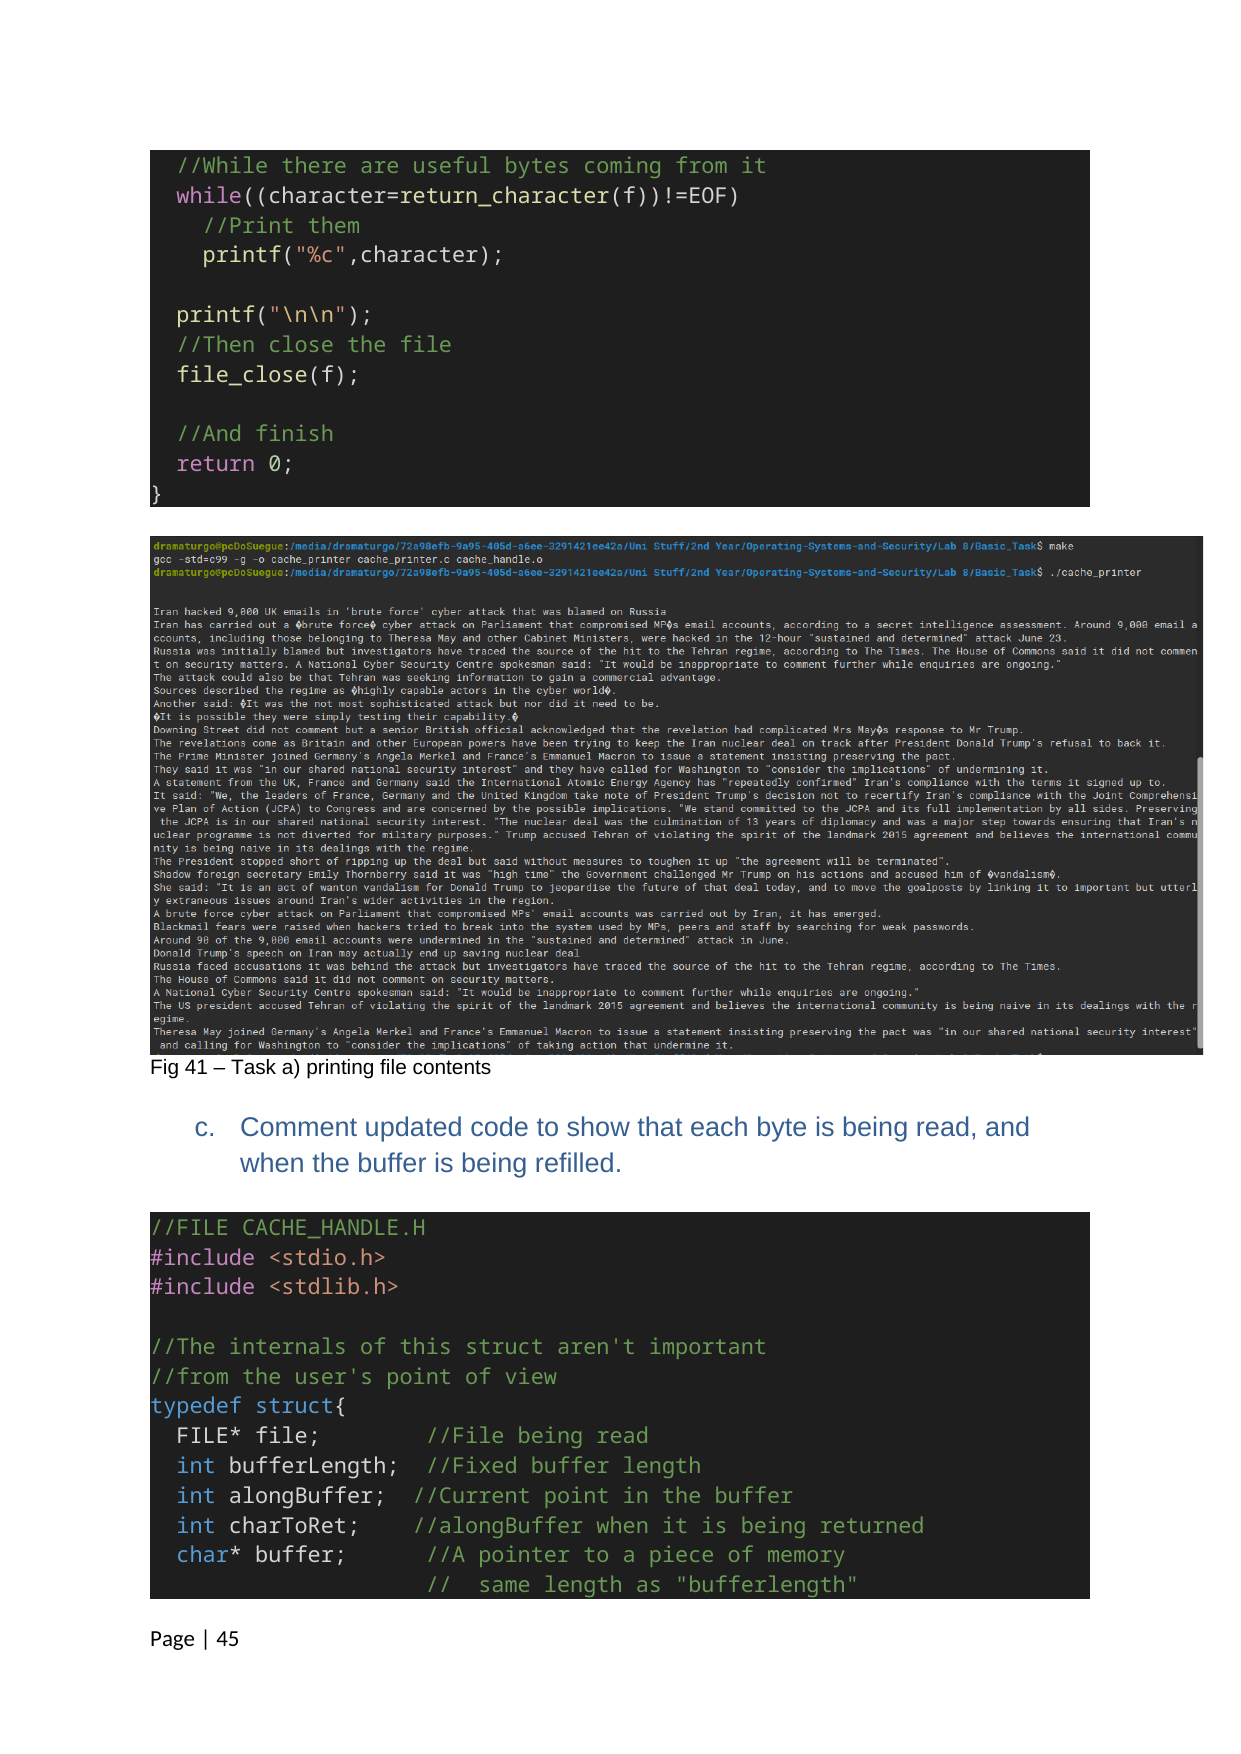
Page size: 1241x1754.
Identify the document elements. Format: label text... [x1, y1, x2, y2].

text while((character=return_character(f))!=EOF) [150, 180, 1090, 209]
text int alongBuffer; //Current point in the buffer [150, 1480, 1090, 1510]
text int bufferLength; //Fixed buffer length [150, 1450, 1090, 1480]
text #include <stdio.h> [150, 1242, 1090, 1271]
text //While there are useful bytes coming from it [150, 150, 1090, 180]
text #include <stdlib.h> [150, 1271, 1090, 1301]
text } [150, 478, 1090, 507]
text //Then close the file [150, 329, 1090, 358]
text char* buffer; //A pointer to a piece of memory [150, 1539, 1090, 1569]
text return 0; [150, 448, 1090, 478]
text typedef struct{ [150, 1391, 1090, 1420]
text //from the user's point of view [150, 1361, 1090, 1391]
text //And finish [150, 418, 1090, 448]
text //Print them [150, 209, 1090, 239]
text Fig 41 – Task a) printing file contents [150, 1055, 1090, 1079]
text int charToRet; //alongBuffer when it is being returned [150, 1510, 1090, 1539]
text FILE* file; //File being read [150, 1420, 1090, 1450]
text //FILE CACHE_HANDLE.H [150, 1212, 1090, 1242]
picture [150, 536, 1204, 1055]
subtitle Comment updated code to show that each byte is being read, and when the buffer is being refilled. [194, 1111, 1090, 1178]
text //The internals of this struct aren't important [150, 1331, 1090, 1361]
text printf("%c",character); [150, 239, 1090, 269]
text // same length as "bufferlength" [150, 1569, 1090, 1599]
text printf("\n\n"); [150, 299, 1090, 329]
text file_close(f); [150, 358, 1090, 388]
